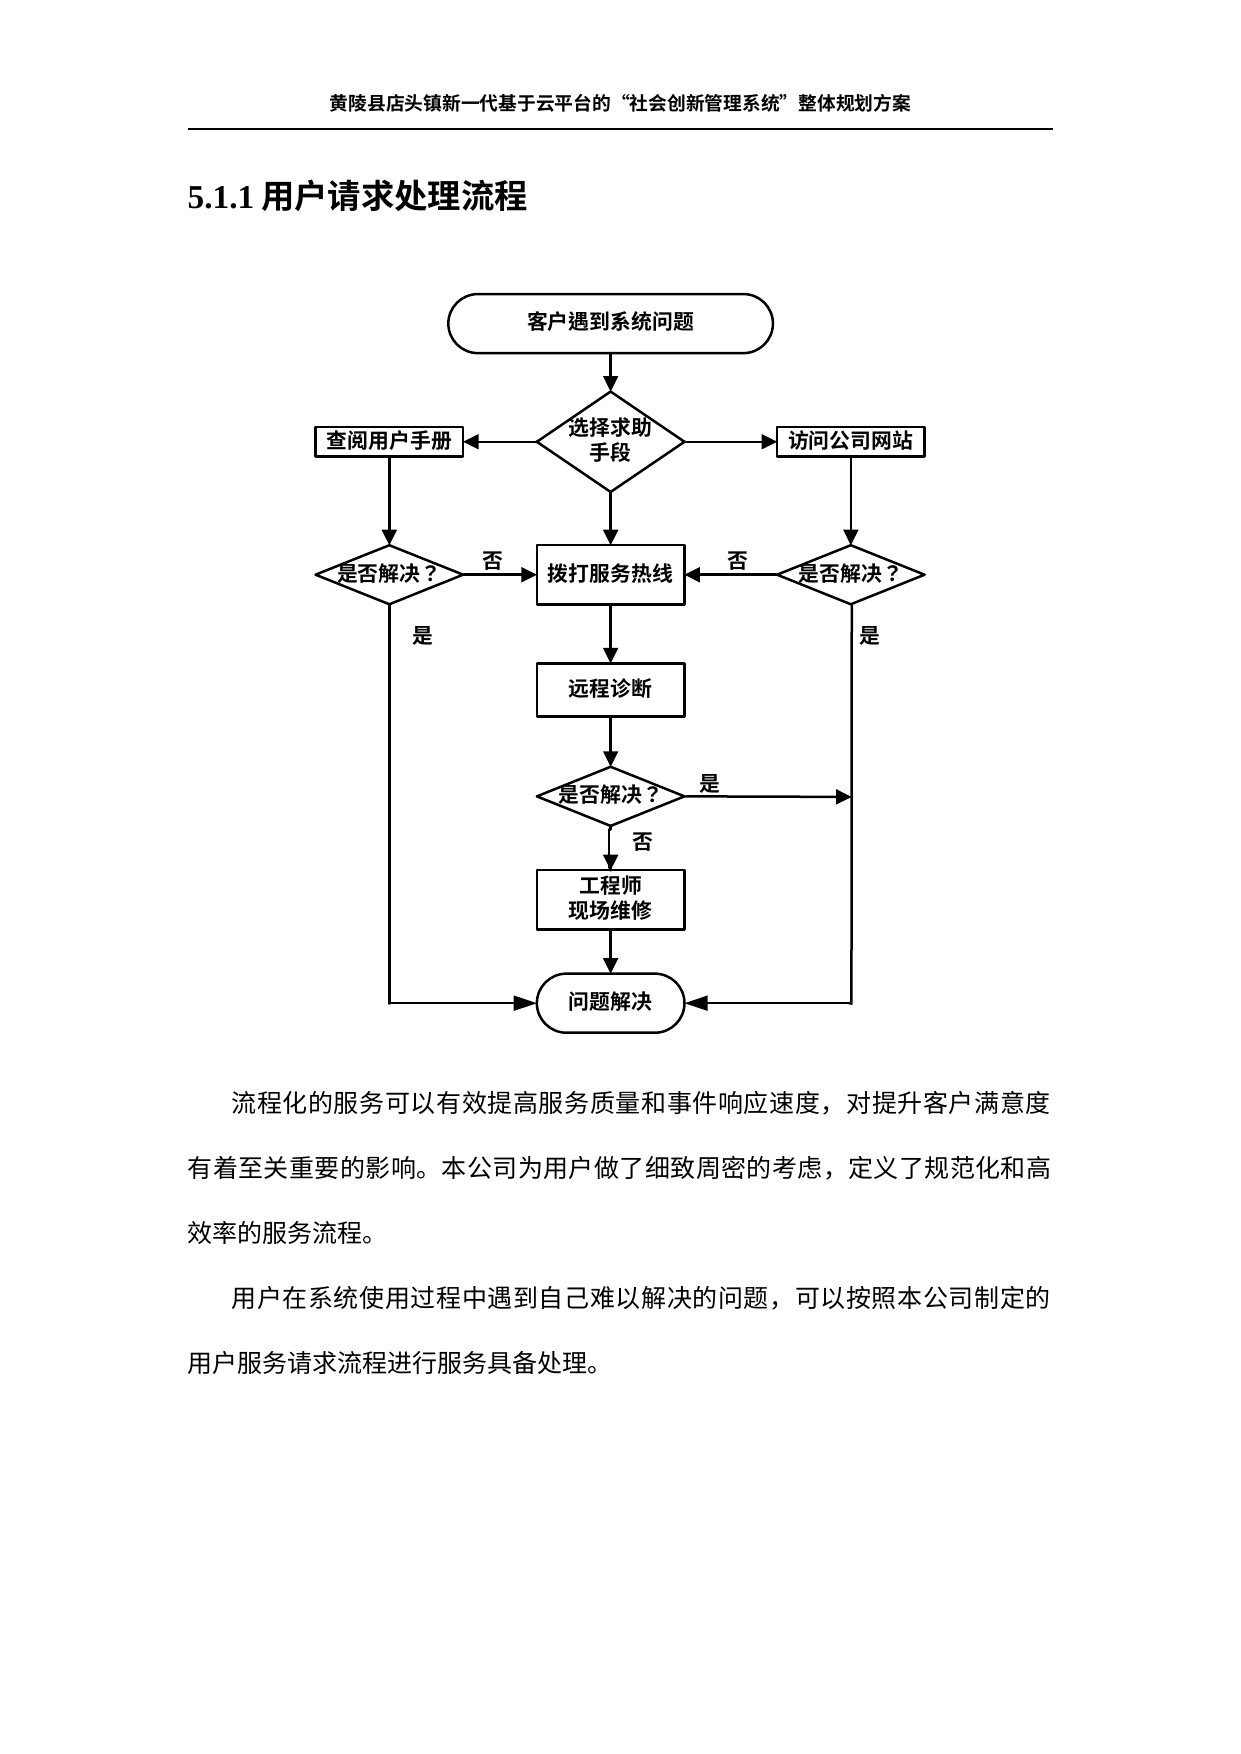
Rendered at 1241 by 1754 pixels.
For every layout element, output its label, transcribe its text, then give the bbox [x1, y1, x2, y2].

text 用户在系统使用过程中遇到自己难以解决的问题，可以按照本公司制定的用户服务请求流程进行服务具备处理。 [187, 1264, 1053, 1394]
subtitle 5.1.1用户请求处理流程 [187, 162, 1053, 227]
text 流程化的服务可以有效提高服务质量和事件响应速度，对提升客户满意度有着至关重要的影响。本公司为用户做了细致周密的考虑，定义了规范化和高效率的服务流程。 [187, 1069, 1053, 1264]
